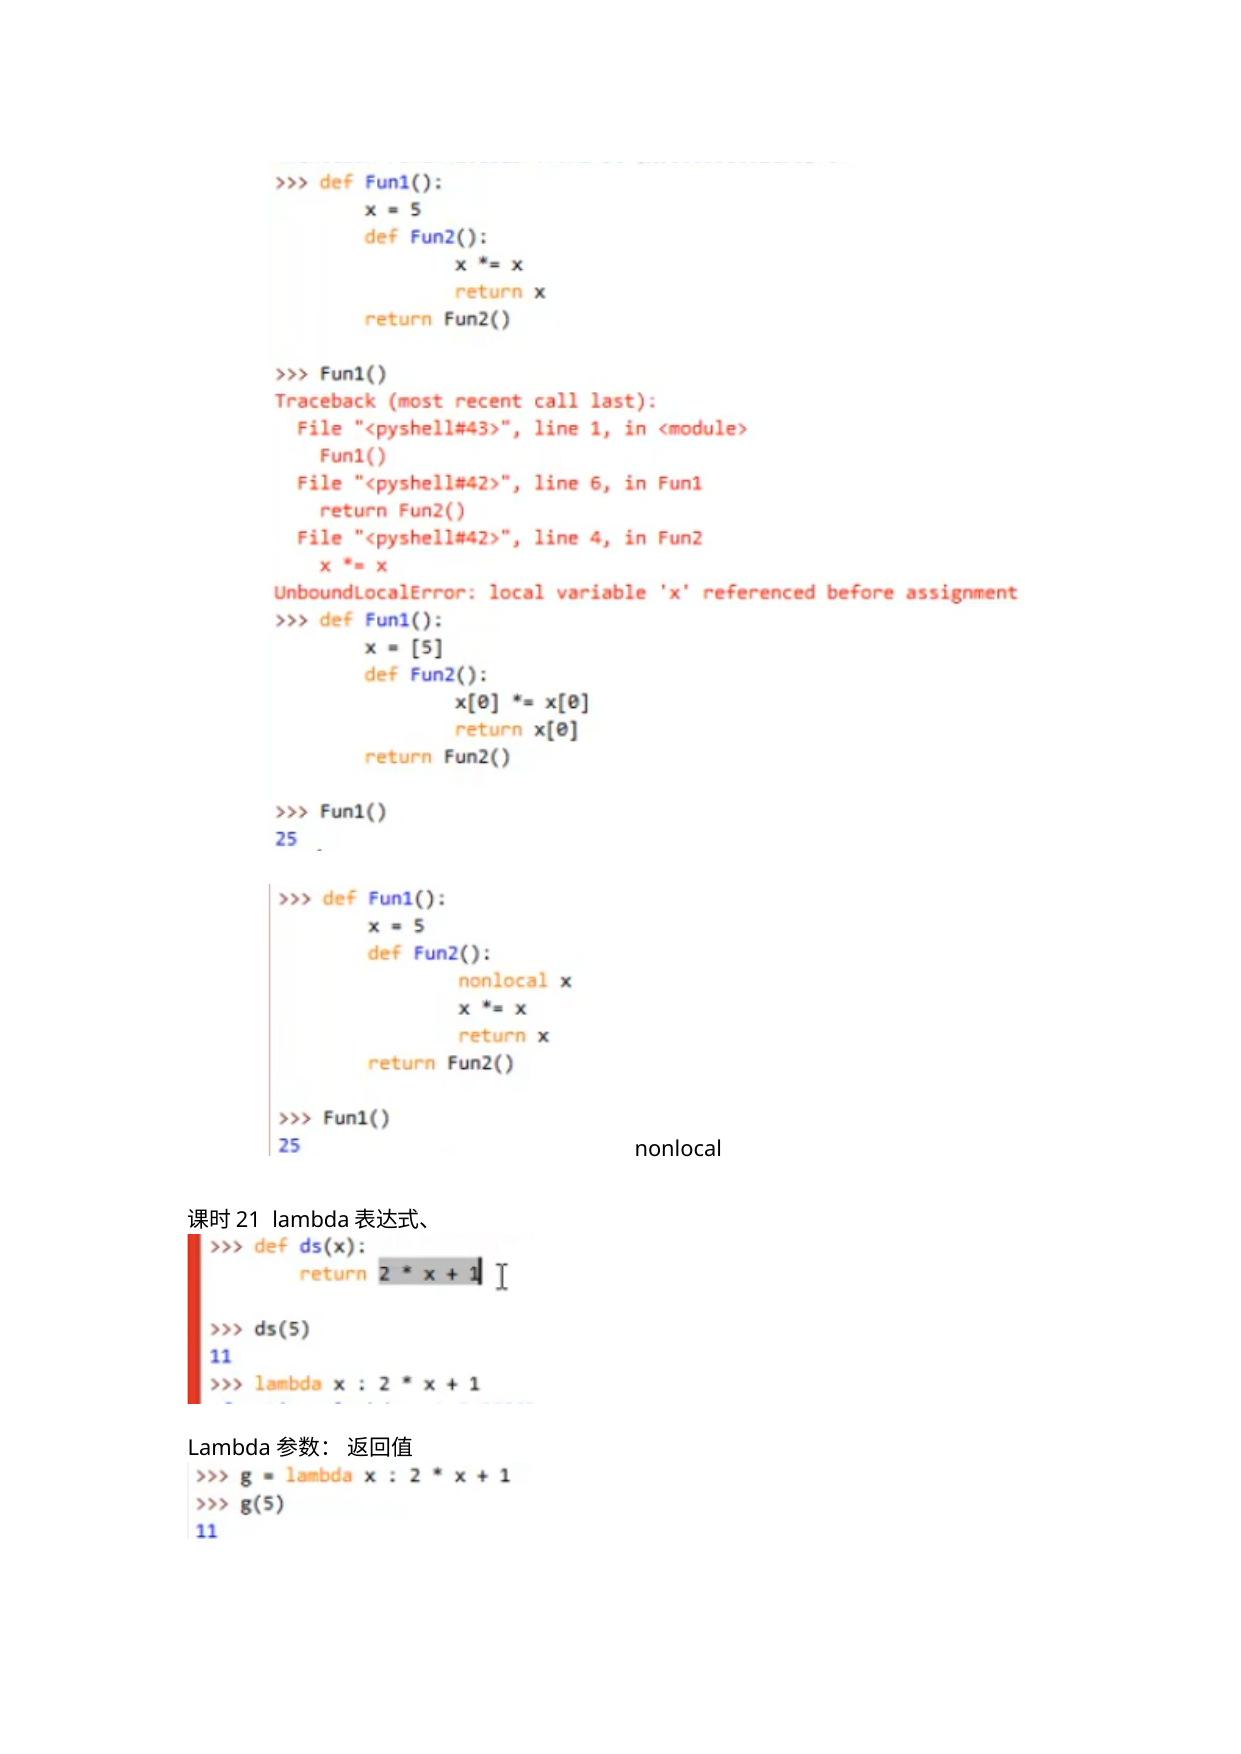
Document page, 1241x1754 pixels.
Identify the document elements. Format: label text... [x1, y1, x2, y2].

picture [187, 1462, 536, 1539]
text Lambda 参数： 返回值 [187, 1429, 1053, 1462]
picture [268, 162, 1028, 851]
picture [268, 884, 635, 1156]
text 课时21 lambda表达式、 [187, 1202, 1053, 1234]
picture [187, 1234, 535, 1404]
